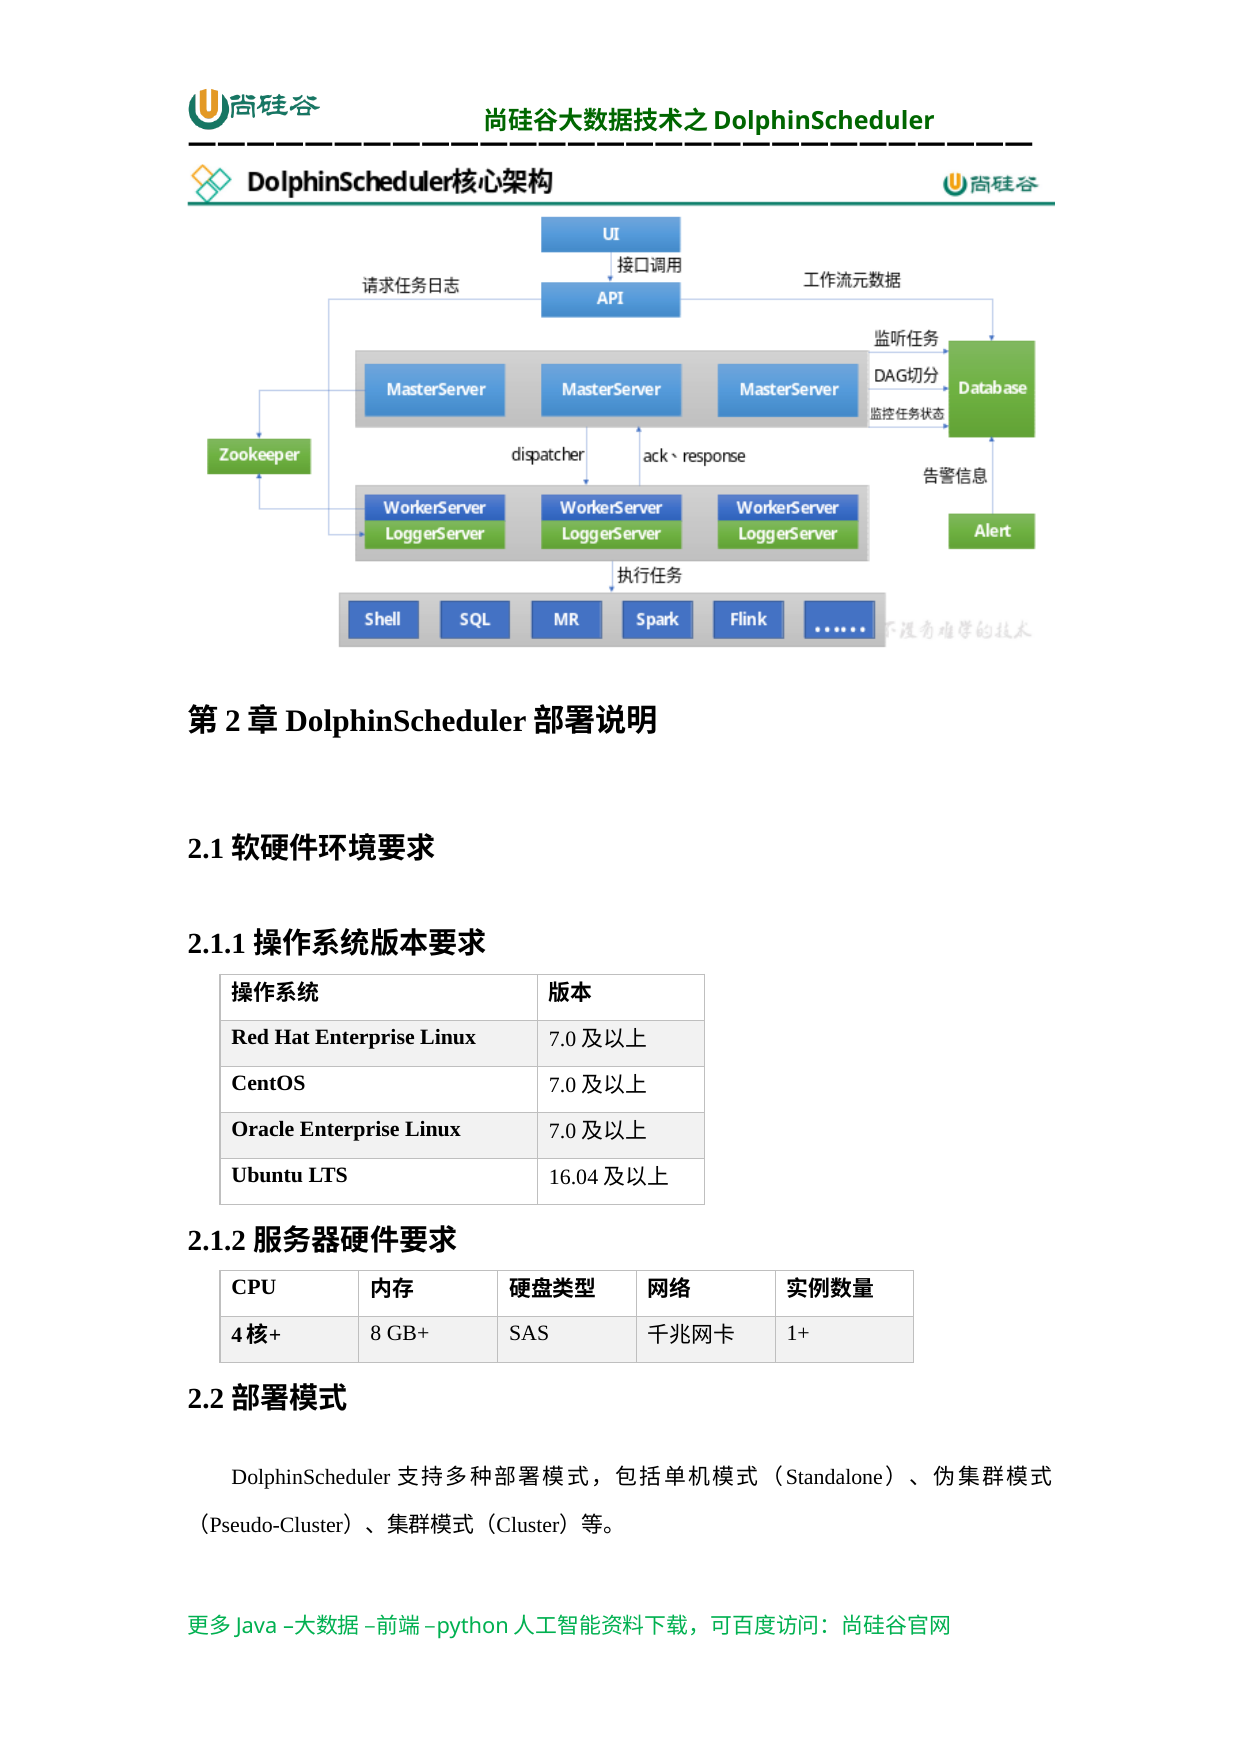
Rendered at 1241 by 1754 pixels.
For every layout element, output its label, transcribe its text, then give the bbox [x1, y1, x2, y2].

subtitle 2.1 软硬件环境要求 [187, 813, 1053, 878]
table_cell 千兆网卡 [637, 1317, 775, 1362]
picture [187, 88, 320, 130]
table_cell 7.0 及以上 [538, 1067, 704, 1112]
table_header 硬盘类型 [498, 1271, 636, 1316]
text DolphinScheduler支持多种部署模式，包括单机模式（Standalone）、伪集群模式（Pseudo-Cluster）、集群模式（Cluster）等。 [187, 1458, 1053, 1539]
table_header 内存 [359, 1271, 497, 1316]
table_header 操作系统 [221, 975, 537, 1019]
table_header 版本 [538, 975, 704, 1019]
table_header 实例数量 [776, 1271, 913, 1316]
subtitle 2.1.2 服务器硬件要求 [187, 1205, 1053, 1270]
table_cell 7.0 及以上 [538, 1113, 704, 1158]
table_cell 4核+ [221, 1317, 358, 1362]
table_header CPU [221, 1271, 358, 1316]
table_cell CentOS [221, 1067, 537, 1112]
table_header 网络 [637, 1271, 775, 1316]
subtitle 第2章 DolphinScheduler部署说明 [187, 685, 1053, 750]
table_cell Red Hat Enterprise Linux [221, 1021, 537, 1066]
subtitle 2.2 部署模式 [187, 1363, 1053, 1428]
table_cell SAS [498, 1317, 636, 1362]
table_cell 1+ [776, 1317, 913, 1362]
table_cell 8 GB+ [359, 1317, 497, 1362]
table_cell Ubuntu LTS [221, 1159, 537, 1204]
subtitle 2.1.1 操作系统版本要求 [187, 908, 1053, 973]
table_cell 16.04 及以上 [538, 1159, 704, 1204]
table_cell Oracle Enterprise Linux [221, 1113, 537, 1158]
table_cell 7.0 及以上 [538, 1021, 704, 1066]
